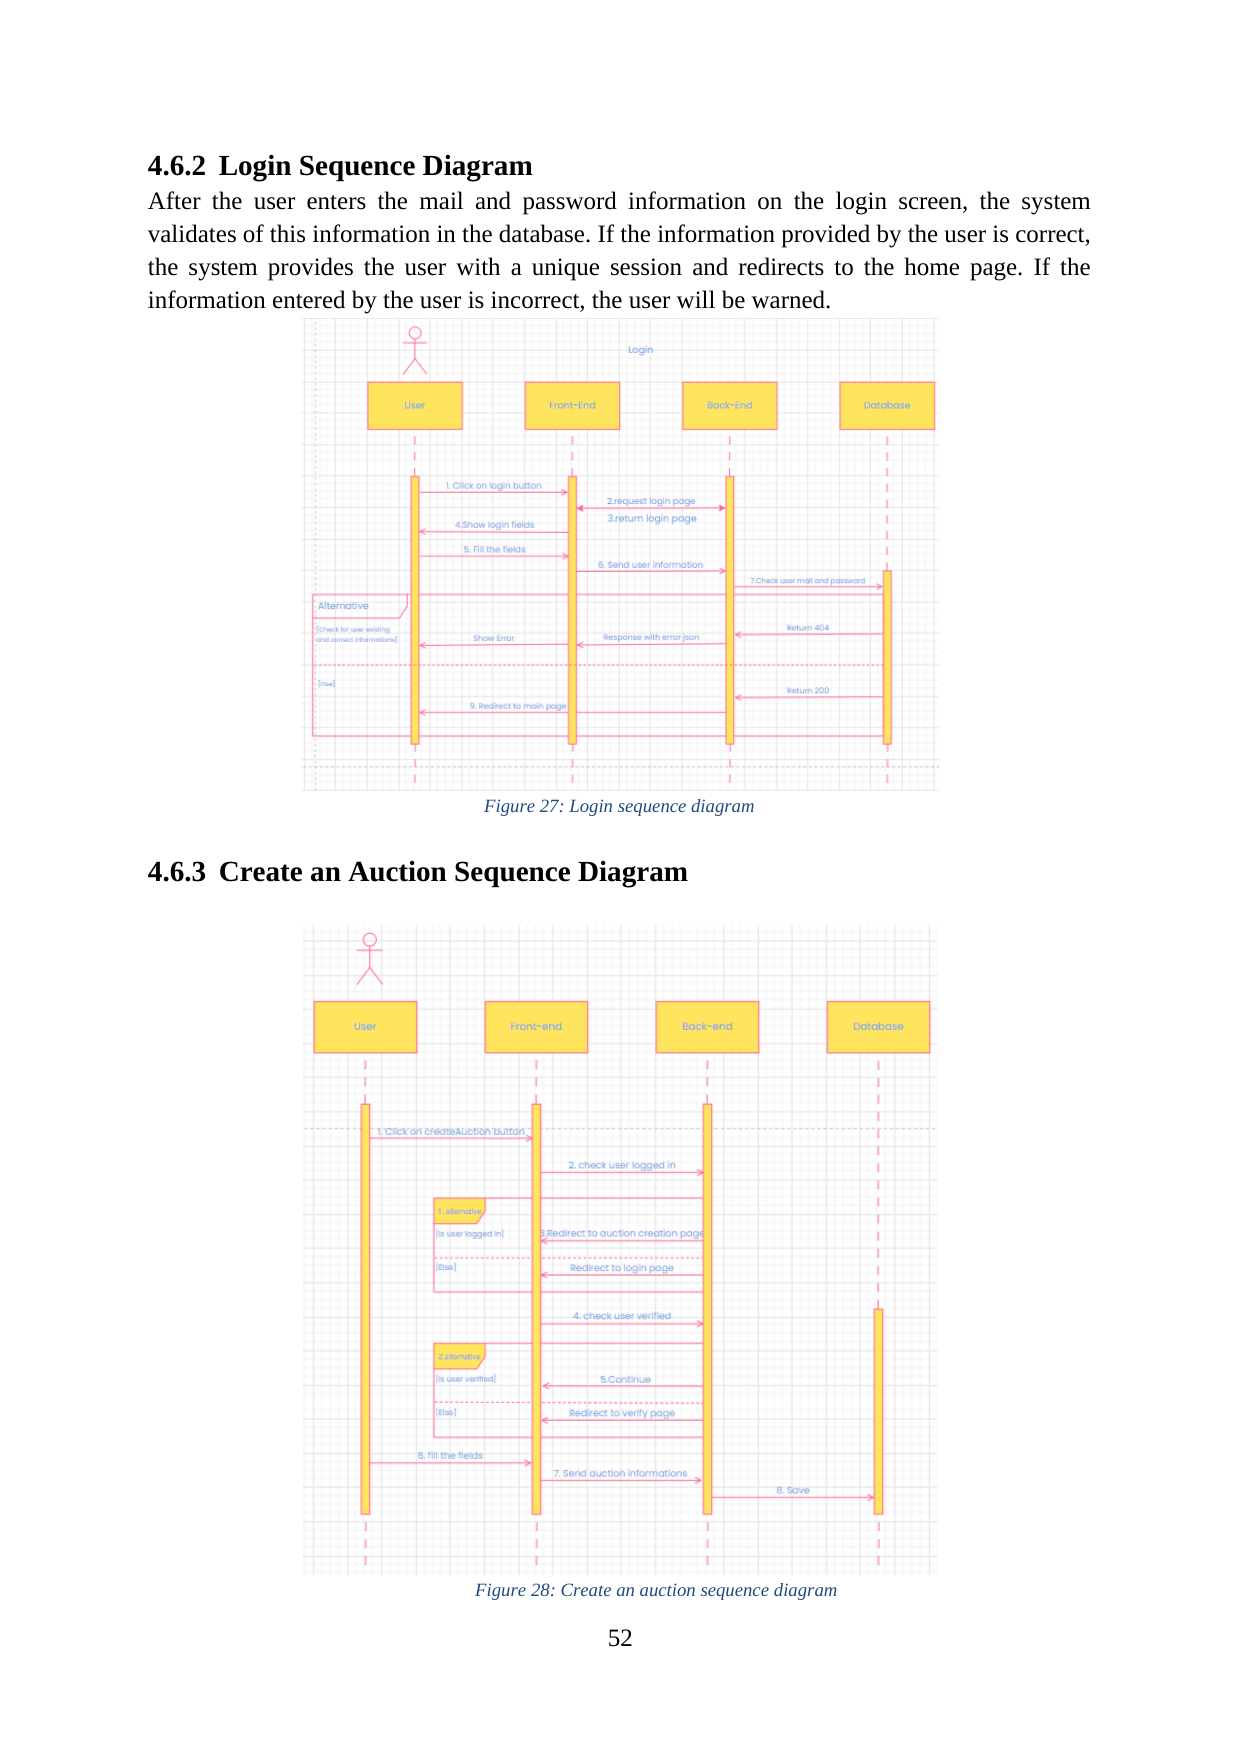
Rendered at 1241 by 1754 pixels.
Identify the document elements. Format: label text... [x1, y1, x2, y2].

picture [302, 925, 938, 1575]
picture [301, 318, 939, 791]
subtitle Login Sequence Diagram [148, 148, 1092, 181]
text Figure 27: Login sequence diagram [148, 795, 1092, 817]
text After the user enters the mail and password information on the login screen, the system validates of this information in the database. If the information provided by the user is correct, the system provides the user with a unique session and redirects to the home page. If the information entered by the user is incorrect, the user will be warned. [148, 186, 1092, 314]
text Figure 28: Create an auction sequence diagram [222, 1579, 1092, 1601]
subtitle Create an Auction Sequence Diagram [148, 854, 1092, 887]
